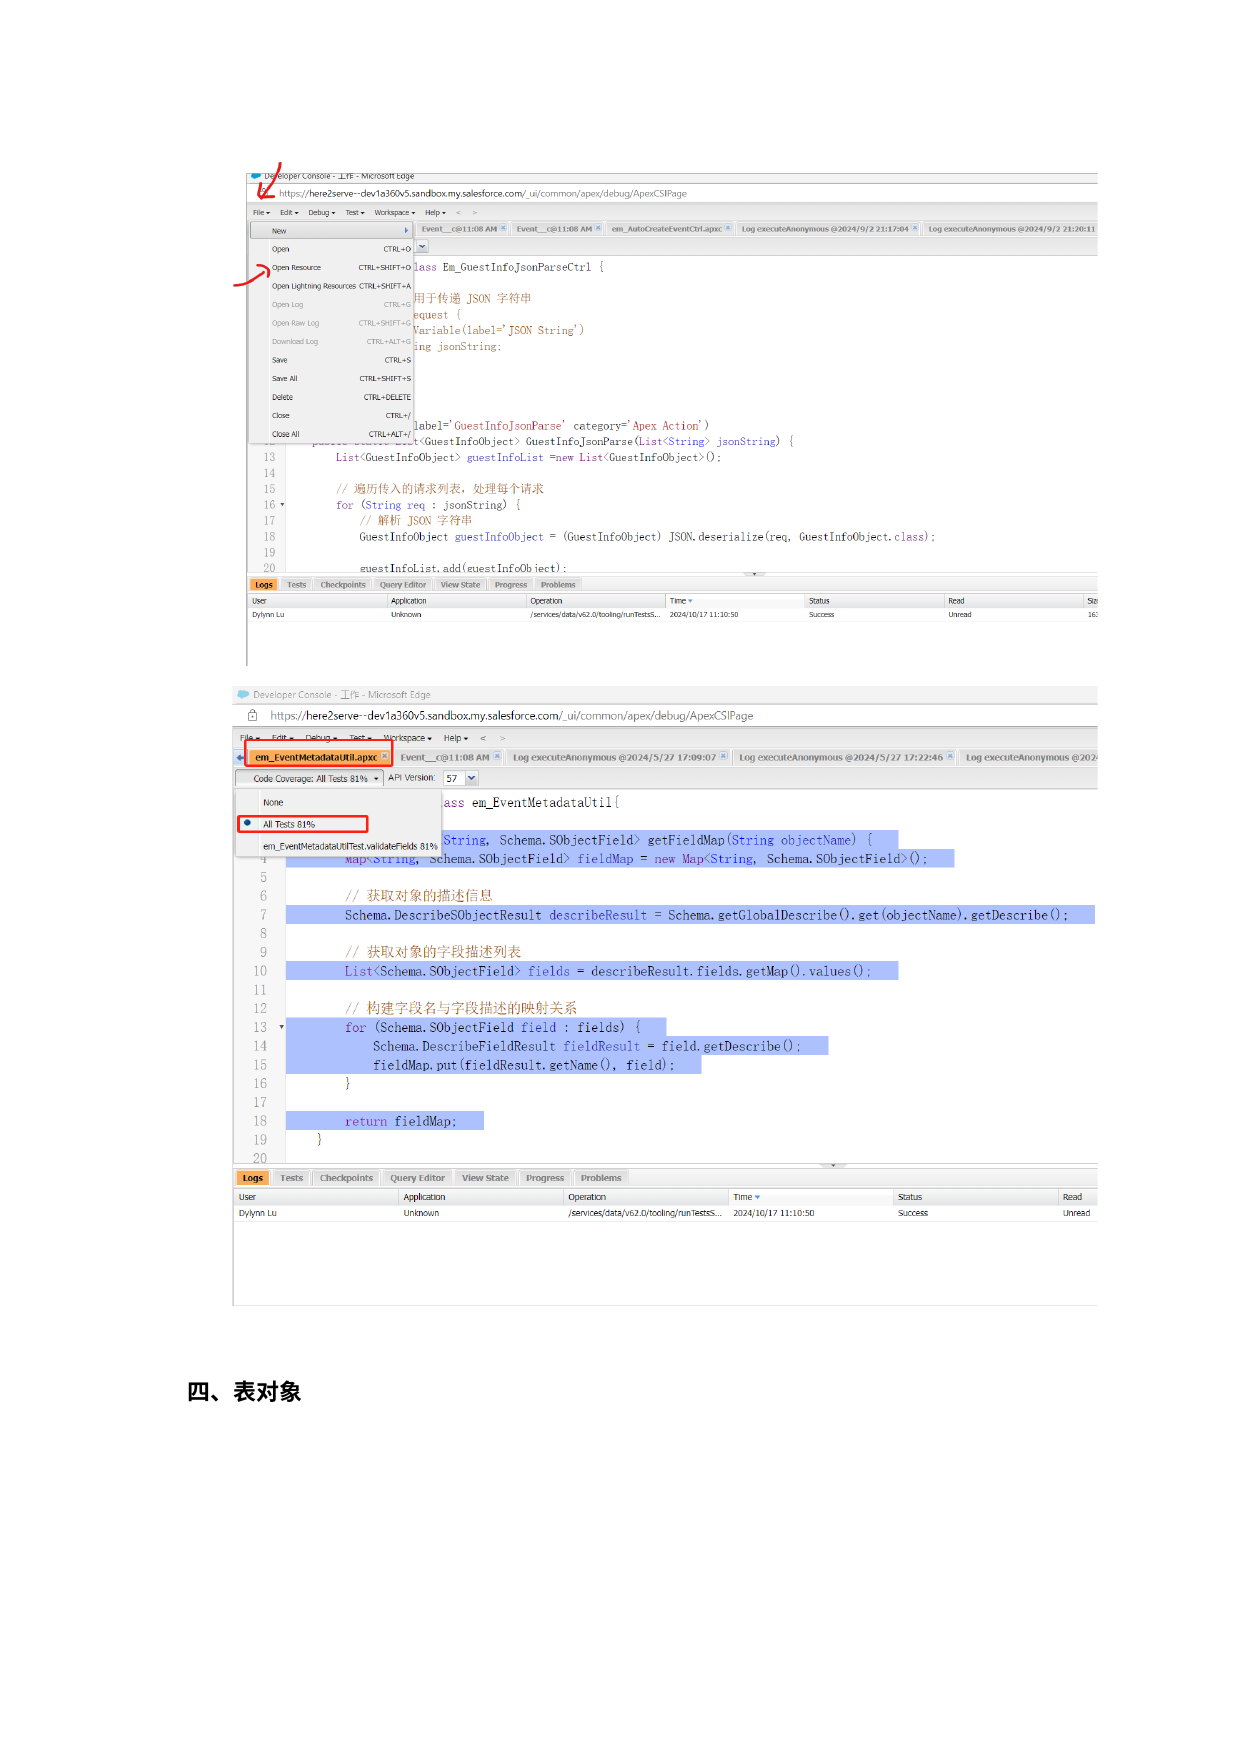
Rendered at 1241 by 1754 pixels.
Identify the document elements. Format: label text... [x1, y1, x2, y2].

picture [232, 162, 1098, 666]
picture [232, 686, 1098, 1306]
text 四、表对象 [187, 1358, 1053, 1423]
